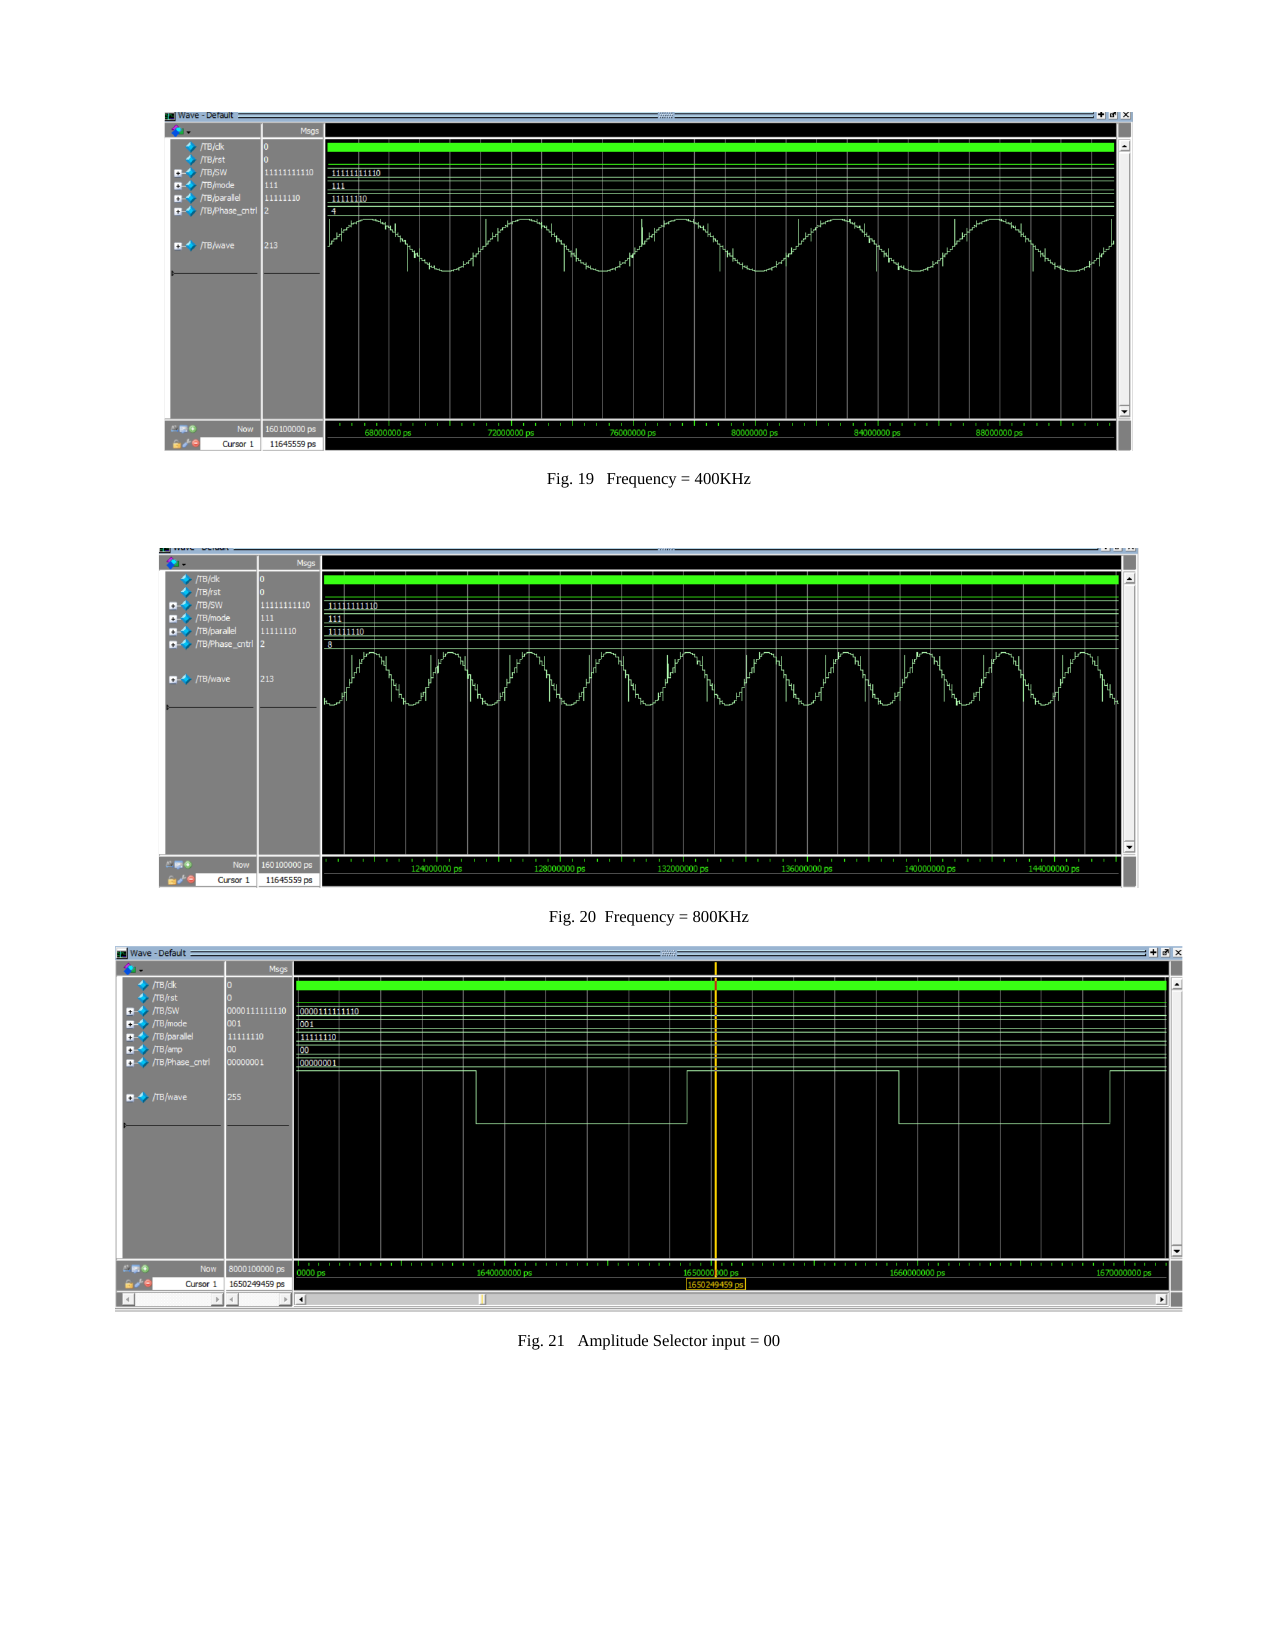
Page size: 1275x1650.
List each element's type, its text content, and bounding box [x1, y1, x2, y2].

picture [115, 946, 1183, 1312]
text Fig. 21 Amplitude Selector input = 00 [84, 1330, 1191, 1349]
picture [164, 112, 1133, 451]
text Fig. 20 Frequency = 800KHz [84, 906, 1191, 926]
text Fig. 19 Frequency = 400KHz [84, 469, 1191, 488]
picture [158, 548, 1139, 888]
